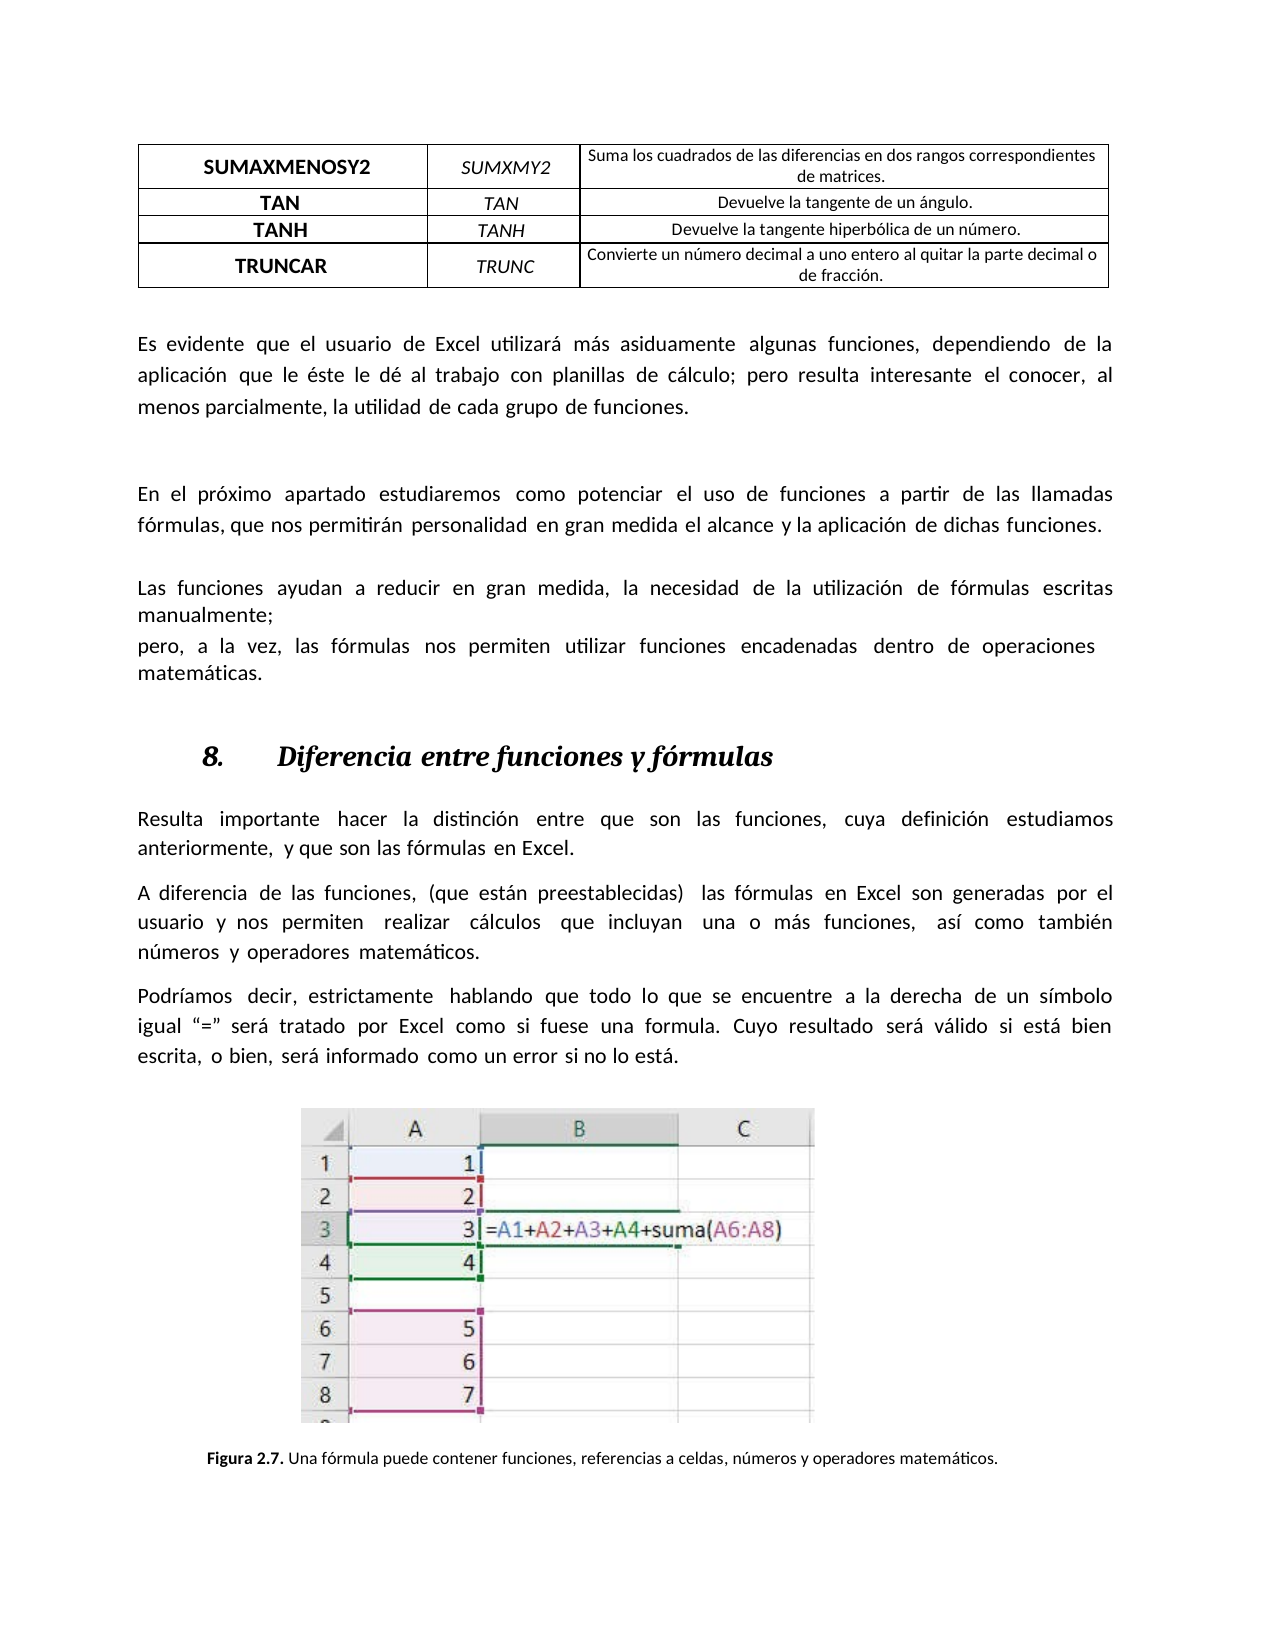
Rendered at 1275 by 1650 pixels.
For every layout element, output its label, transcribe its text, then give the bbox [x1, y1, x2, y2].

table_cell SUMXMY2 [428, 145, 579, 188]
table_cell Convierte un número decimal a uno entero al quitar la parte decimal o de fracción. [581, 244, 1108, 287]
text Podríamos decir, estrictamente hablando que todo lo que se encuentre a la derecha de un símbolo igual “=” será tratado por Excel como si fuese una formula. Cuyo resultado será válido si está bien escrita, o bien, será informado como un error si no lo está. [137, 982, 1113, 1069]
text Resulta importante hacer la distinción entre que son las funciones, cuya definición estudiamos anteriormente, y que son las fórmulas en Excel. [137, 805, 1113, 861]
text Figura 2.7. Una fórmula puede contener funciones, referencias a celdas, números y operadores matemáticos. [207, 1447, 1121, 1468]
text pero, a la vez, las fórmulas nos permiten utilizar funciones encadenadas dentro de operaciones matemáticas. [137, 632, 1096, 686]
table_cell Devuelve la tangente de un ángulo. [581, 189, 1108, 215]
table_cell Devuelve la tangente hiperbólica de un número. [581, 216, 1108, 242]
text En el próximo apartado estudiaremos como potenciar el uso de funciones a partir de las llamadas fórmulas, que nos permitirán personalidad en gran medida el alcance y la aplicación de dichas funciones. [137, 480, 1113, 538]
table_cell TANH [428, 216, 579, 242]
table_cell TRUNC [428, 244, 579, 287]
table_cell Suma los cuadrados de las diferencias en dos rangos correspondientes de matrices. [581, 145, 1108, 188]
subtitle Diferencia entre funciones y fórmulas [202, 740, 1121, 774]
table_cell TAN [139, 189, 427, 215]
text Las funciones ayudan a reducir en gran medida, la necesidad de la utilización de fórmulas escritas manualmente; [137, 574, 1113, 627]
text Es evidente que el usuario de Excel utilizará más asiduamente algunas funciones, dependiendo de la aplicación que le éste le dé al trabajo con planillas de cálculo; pero resulta interesante el conocer, al menos parcialmente, la utilidad de cada grupo de funciones. [137, 330, 1113, 420]
text A diferencia de las funciones, (que están preestablecidas) las fórmulas en Excel son generadas por el usuario y nos permiten realizar cálculos que incluyan una o más funciones, así como también números y operadores matemáticos. [137, 879, 1113, 965]
table_cell SUMAXMENOSY2 [139, 145, 427, 188]
table_cell TRUNCAR [139, 244, 427, 287]
table_cell TANH [139, 216, 427, 242]
picture [301, 1108, 815, 1423]
table_cell TAN [428, 189, 579, 215]
